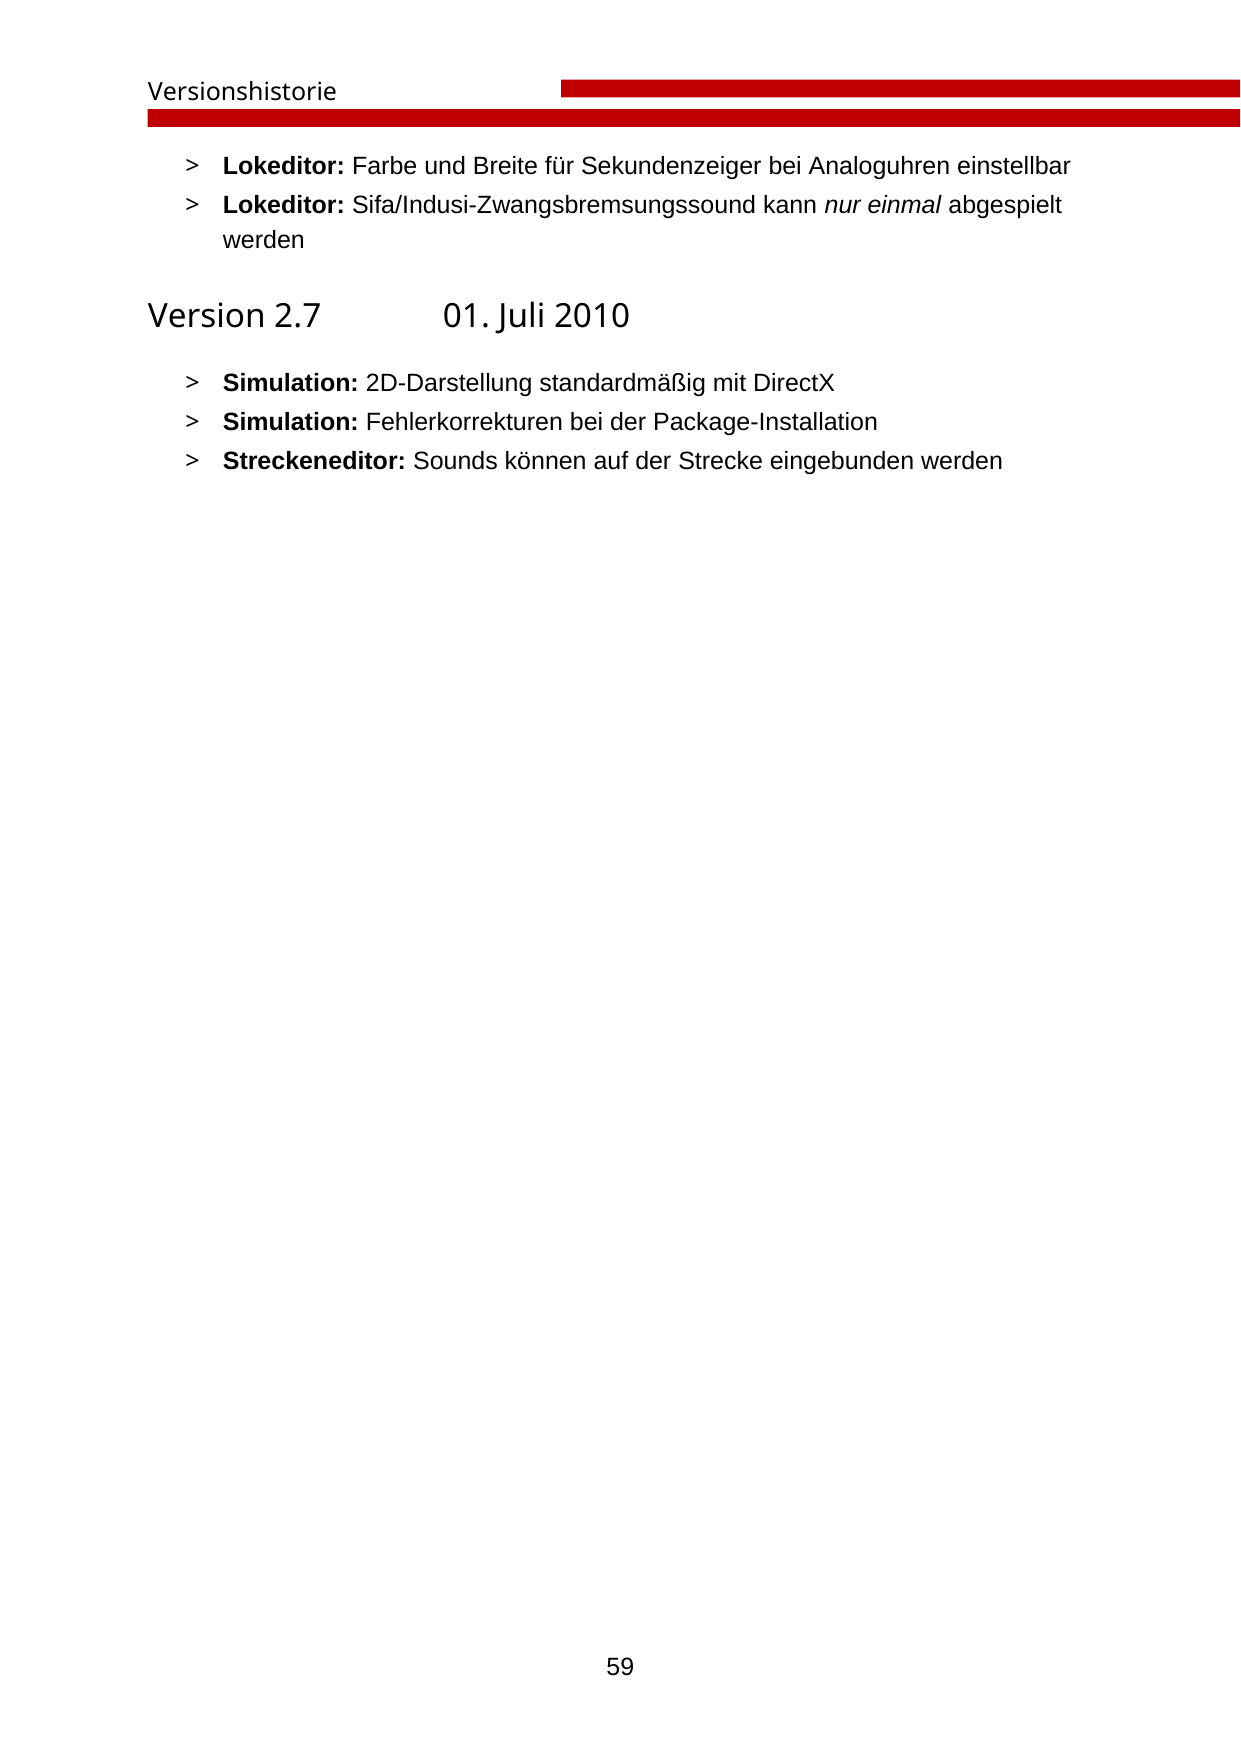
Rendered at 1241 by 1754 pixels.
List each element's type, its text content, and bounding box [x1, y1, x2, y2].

list Streckeneditor: Sounds können auf der Strecke eingebunden werden [185, 443, 1093, 477]
list Simulation: 2D-Darstellung standardmäßig mit DirectX [185, 364, 1093, 398]
list Lokeditor: Sifa/Indusi-Zwangsbremsungssound kann nur einmal abgespielt werden [185, 187, 1093, 254]
list Lokeditor: Farbe und Breite für Sekundenzeiger bei Analoguhren einstellbar [185, 148, 1093, 182]
list Simulation: Fehlerkorrekturen bei der Package-Installation [185, 404, 1093, 438]
text Version 2.7 01. Juli 2010 [148, 291, 1093, 337]
